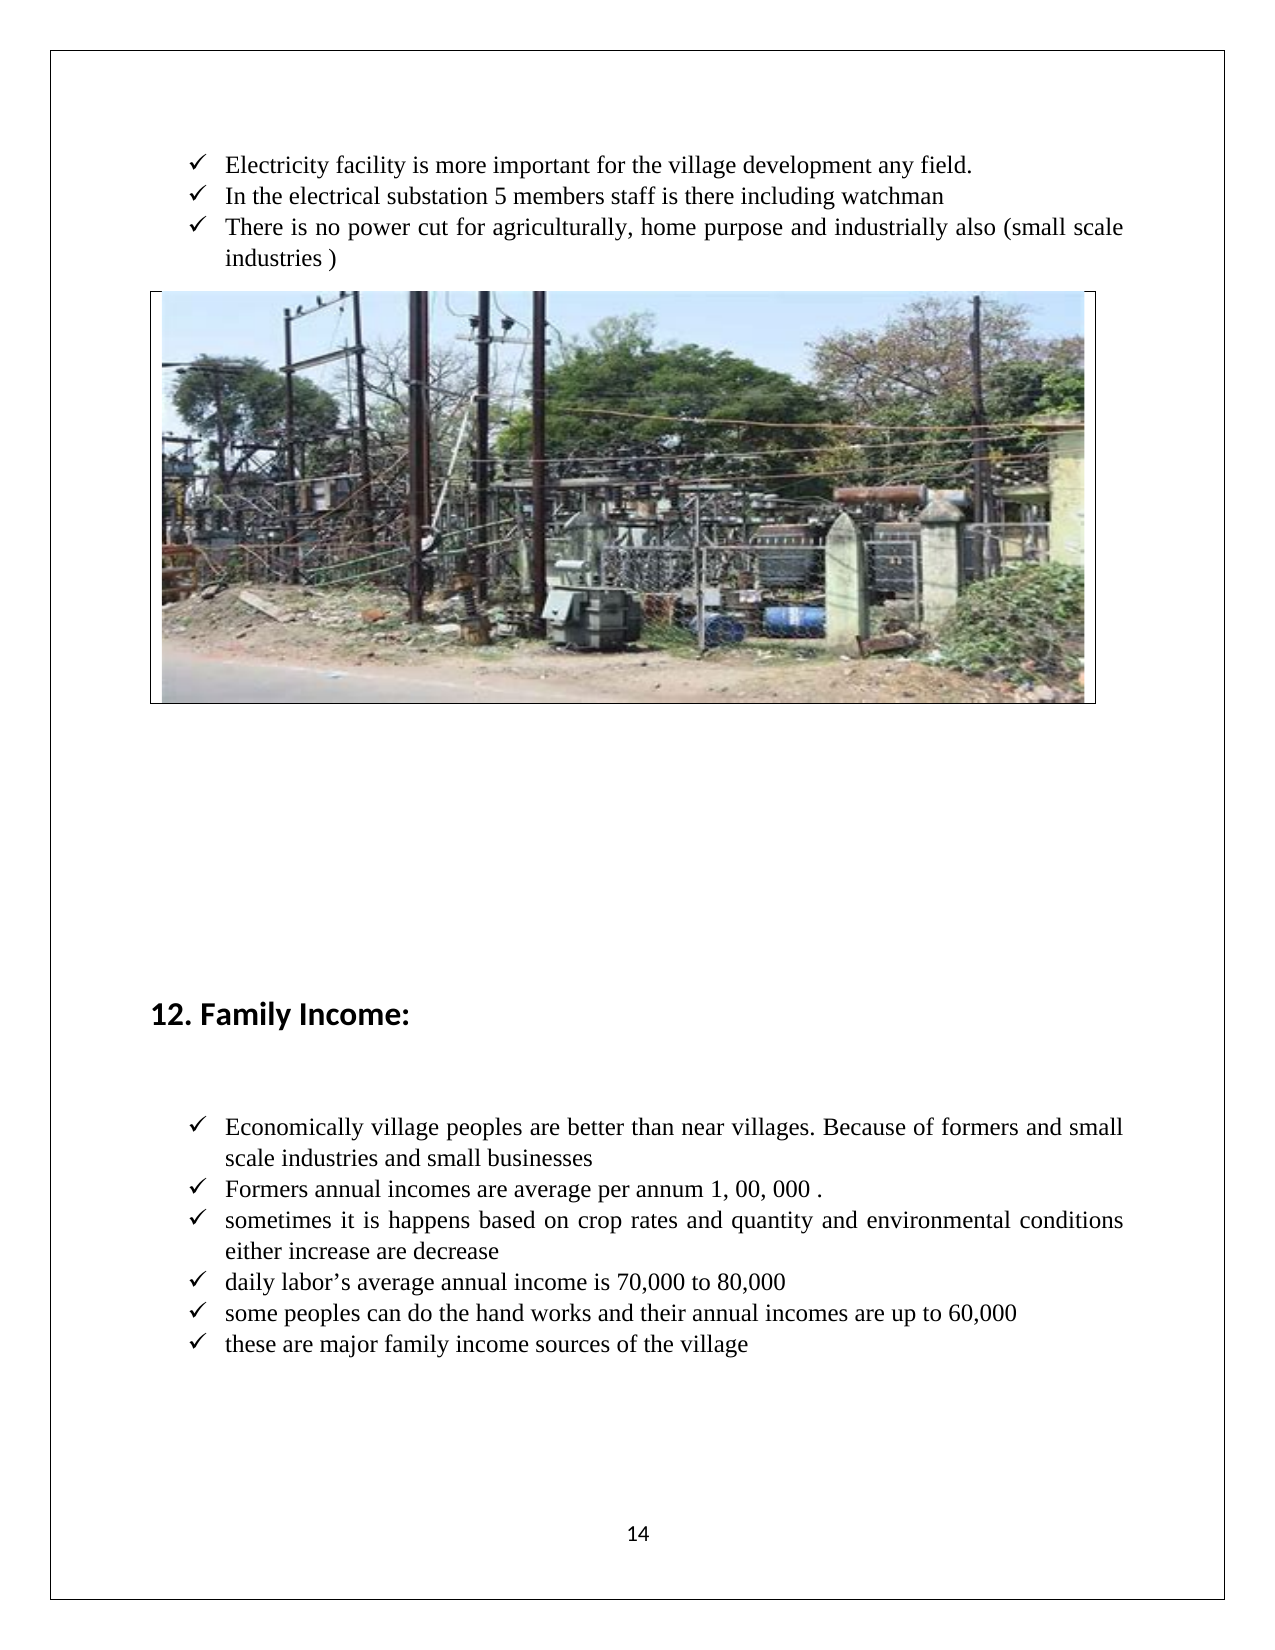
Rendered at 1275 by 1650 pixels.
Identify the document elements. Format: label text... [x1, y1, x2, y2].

table_header [151, 292, 161, 703]
list some peoples can do the hand works and their annual incomes are up to 60,000 [187, 1298, 1125, 1327]
list Economically village peoples are better than near villages. Because of formers and small scale industries and small businesses [187, 1112, 1125, 1172]
list sometimes it is happens based on crop rates and quantity and environmental conditions either increase are decrease [187, 1205, 1125, 1265]
list Formers annual incomes are average per annum 1, 00, 000 . [187, 1174, 1125, 1203]
list In the electrical substation 5 members staff is there including watchman [187, 181, 1125, 210]
list Electricity facility is more important for the village development any field. [187, 150, 1125, 179]
table_header [1085, 292, 1095, 703]
list There is no power cut for agriculturally, home purpose and industrially also (small scale industries ) [187, 212, 1125, 272]
list these are major family income sources of the village [187, 1329, 1125, 1358]
text 12. Family Income: [112, 993, 1125, 1034]
list daily labor’s average annual income is 70,000 to 80,000 [187, 1267, 1125, 1296]
picture [161, 291, 1085, 703]
